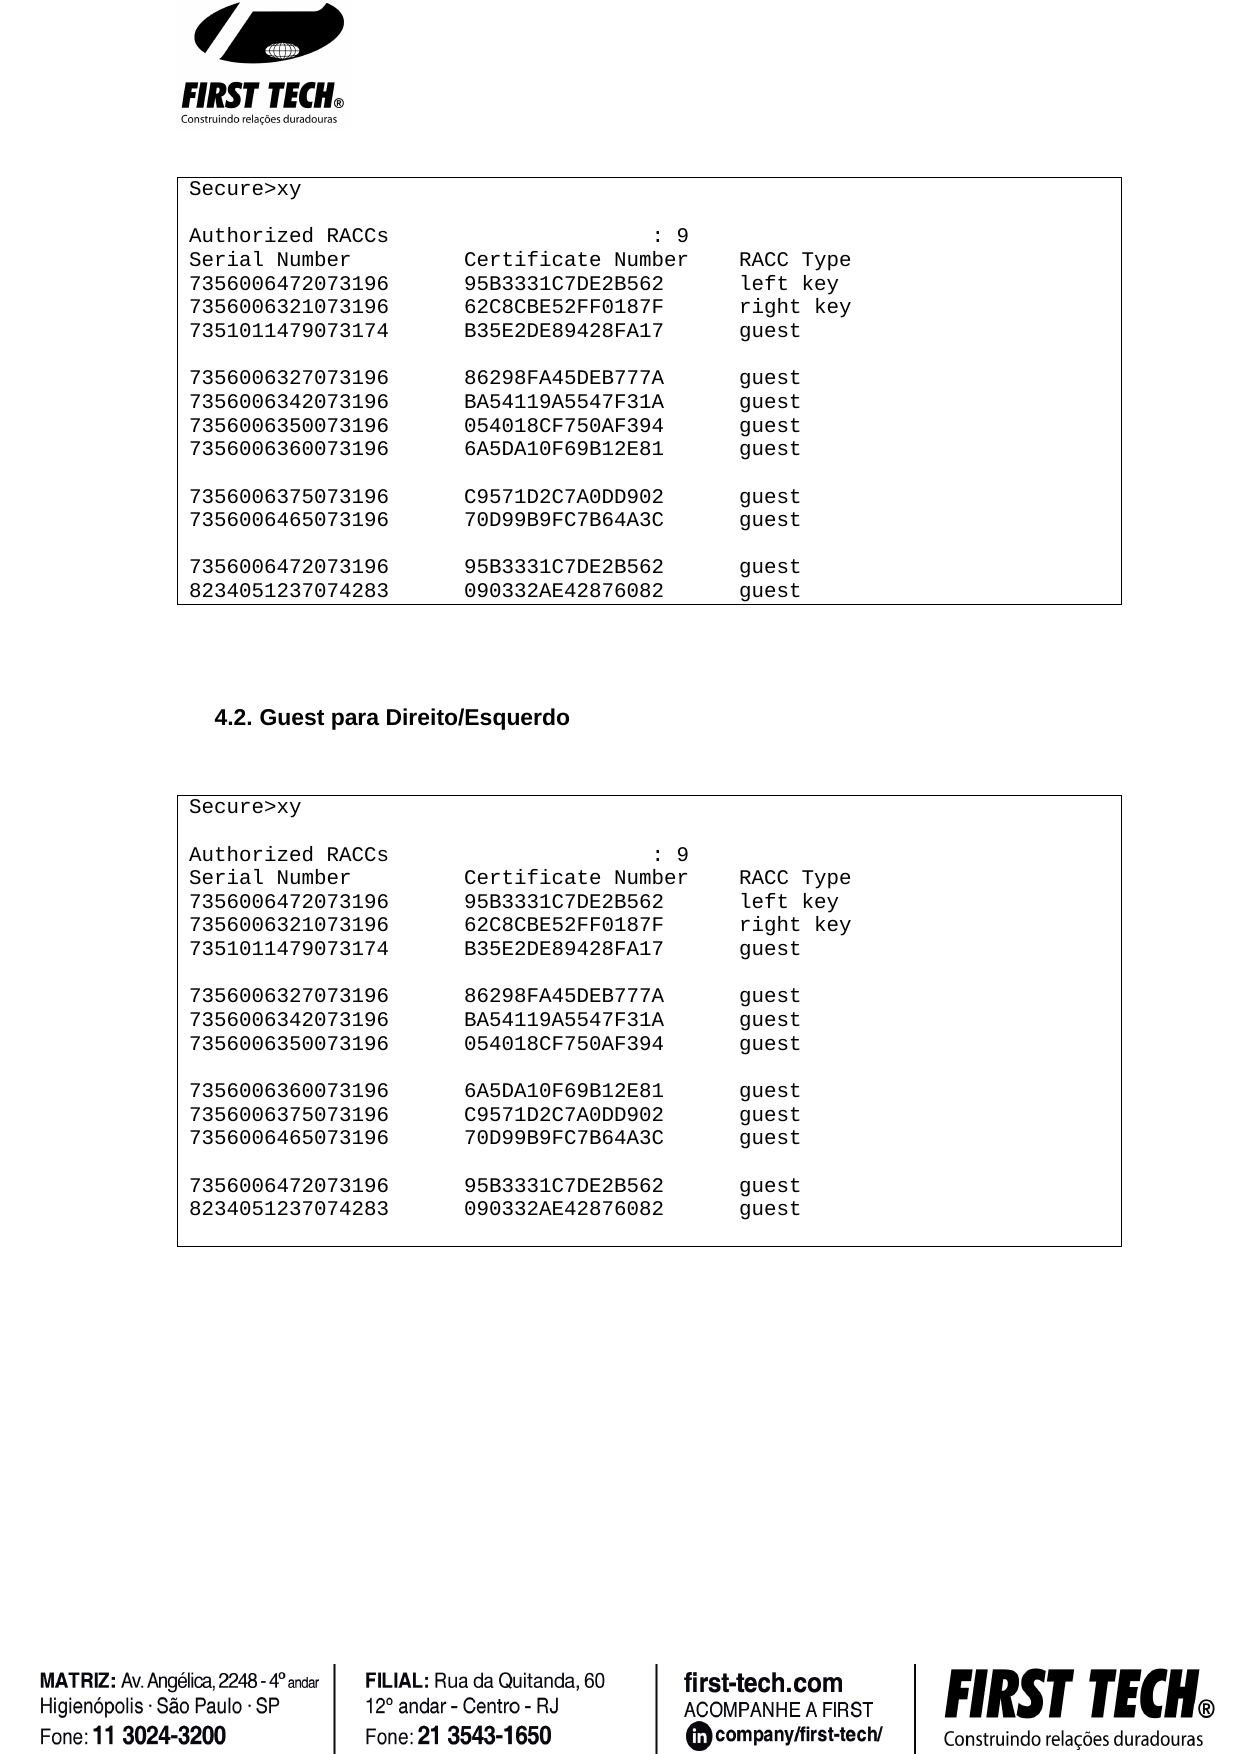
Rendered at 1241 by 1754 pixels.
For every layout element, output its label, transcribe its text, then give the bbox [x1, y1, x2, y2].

subtitle Guest para Direito/Esquerdo [214, 703, 1122, 730]
table_header Secure>xy Authorized RACCs : 9 Serial Number Certificate Number RACC Type 7356006472073196 95B3331C7DE2B562 left key 7356006321073196 62C8CBE52FF0187F right key 7351011479073174 B35E2DE89428FA17 guest 7356006327073196 86298FA45DEB777A guest 7356006342073196 BA54119A5547F31A guest 7356006350073196 054018CF750AF394 guest 7356006360073196 6A5DA10F69B12E81 guest 7356006375073196 C9571D2C7A0DD902 guest 7356006465073196 70D99B9FC7B64A3C guest 7356006472073196 95B3331C7DE2B562 guest 8234051237074283 090332AE42876082 guest [178, 796, 1121, 1246]
table_header Secure>xy Authorized RACCs : 9 Serial Number Certificate Number RACC Type 7356006472073196 95B3331C7DE2B562 left key 7356006321073196 62C8CBE52FF0187F right key 7351011479073174 B35E2DE89428FA17 guest 7356006327073196 86298FA45DEB777A guest 7356006342073196 BA54119A5547F31A guest 7356006350073196 054018CF750AF394 guest 7356006360073196 6A5DA10F69B12E81 guest 7356006375073196 C9571D2C7A0DD902 guest 7356006465073196 70D99B9FC7B64A3C guest 7356006472073196 95B3331C7DE2B562 guest 8234051237074283 090332AE42876082 guest [178, 178, 1121, 604]
picture [175, 0, 351, 132]
picture [0, 1603, 1241, 1754]
